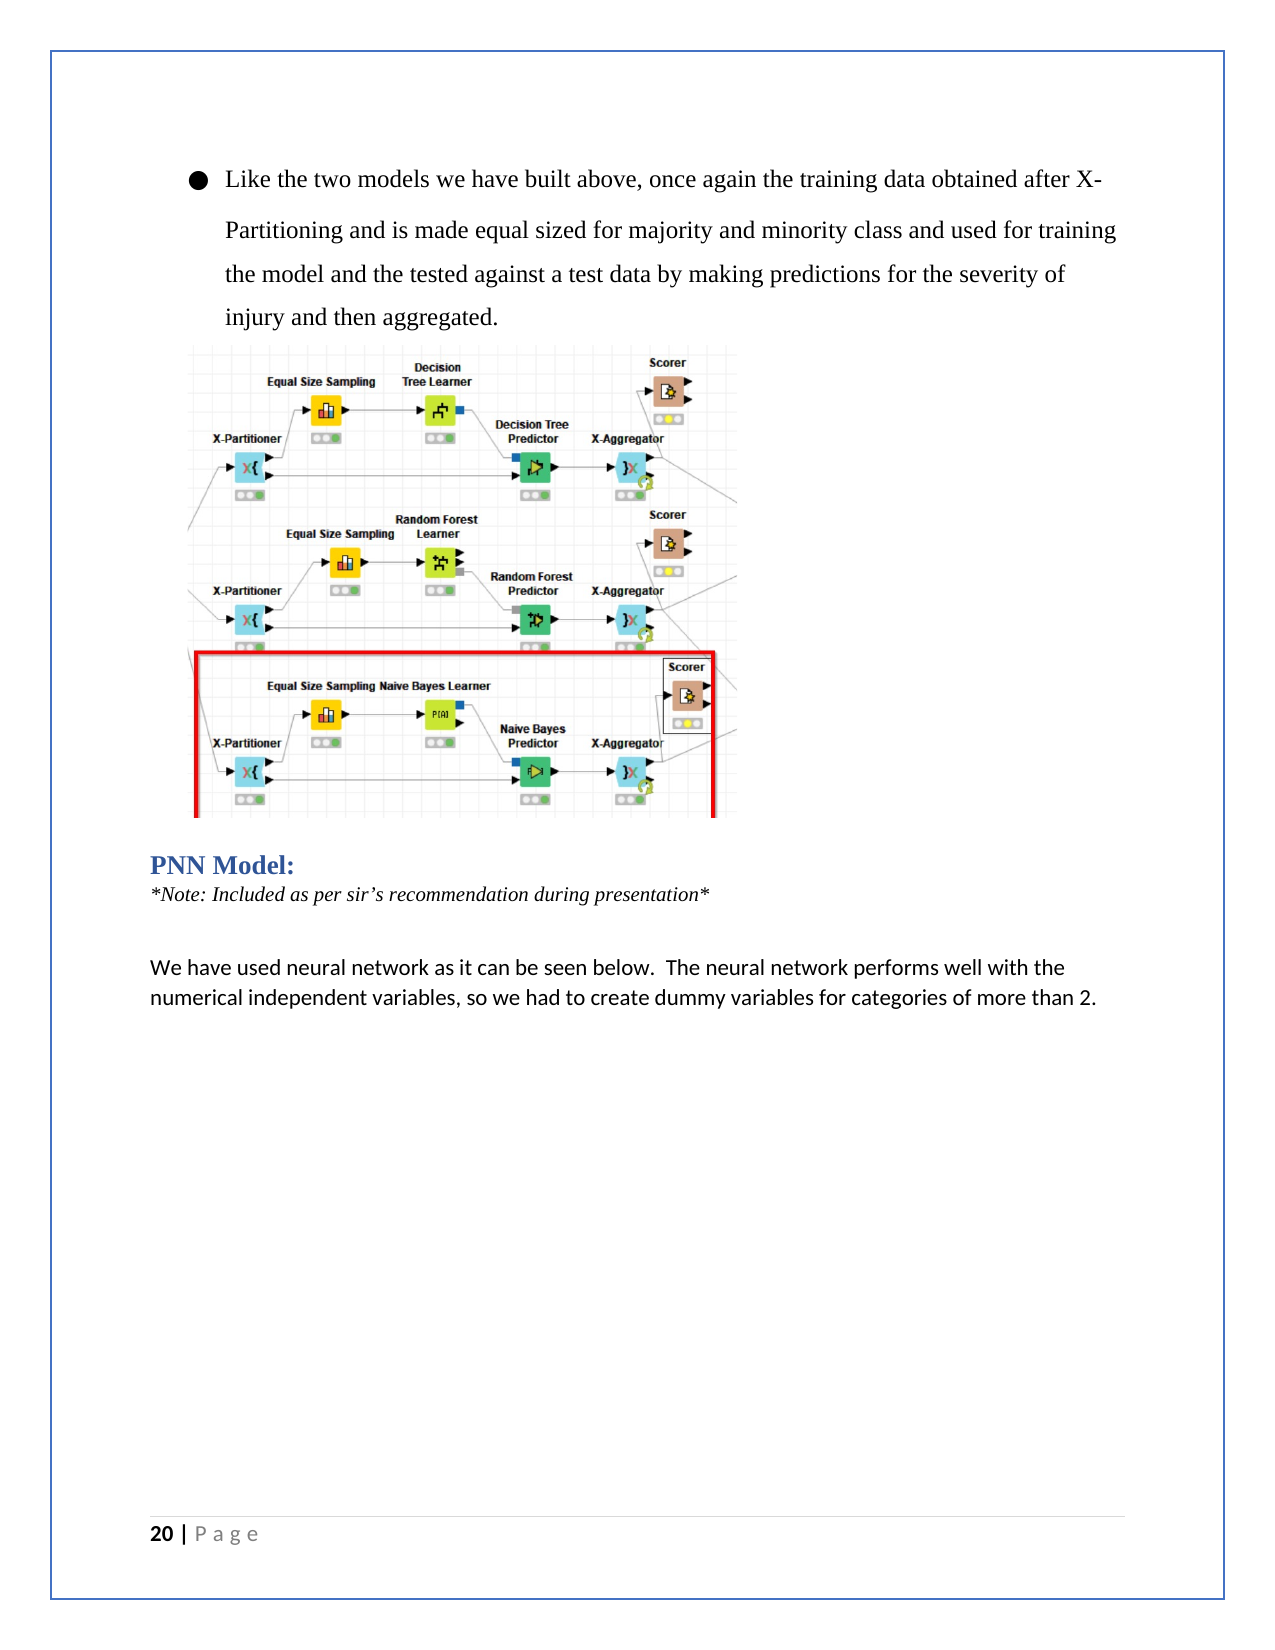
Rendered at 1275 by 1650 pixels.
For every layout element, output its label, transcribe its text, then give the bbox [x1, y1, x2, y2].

subtitle PNN Model: [150, 849, 1125, 880]
text We have used neural network as it can be seen below. The neural network performs well with the numerical independent variables, so we had to create dummy variables for categories of more than 2. [150, 953, 1125, 1012]
text *Note: Included as per sir’s recommendation during presentation* [150, 882, 1125, 906]
picture [187, 345, 738, 818]
list Like the two models we have built above, once again the training data obtained after X- Partitioning and is made equal sized for majority and minority class and used for training the model and the tested against a test data by making predictions for the severity of injury and then aggregated. [187, 150, 1125, 331]
